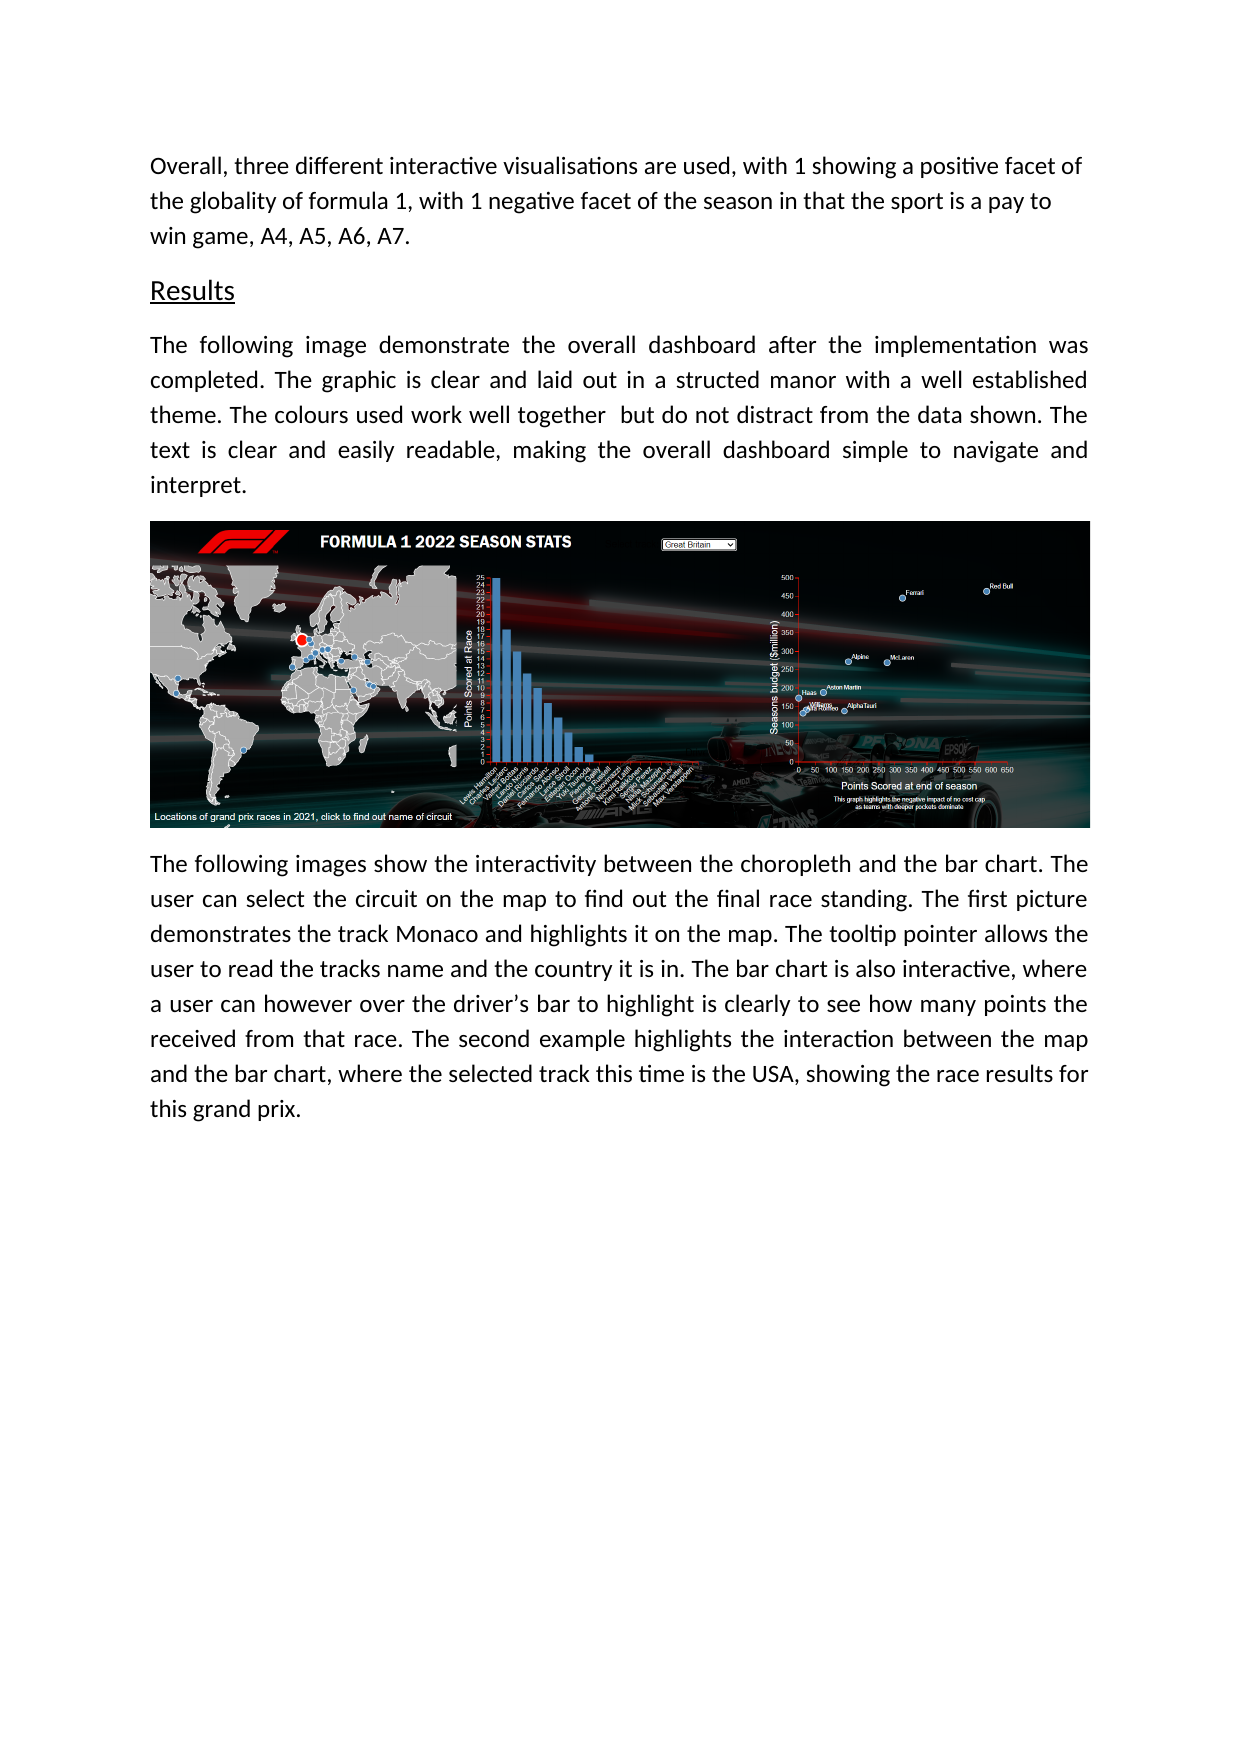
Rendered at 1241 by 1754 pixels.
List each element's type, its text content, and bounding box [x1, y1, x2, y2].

text Results [150, 272, 1090, 307]
picture [150, 521, 1091, 828]
text The following images show the interactivity between the choropleth and the bar chart. The user can select the circuit on the map to find out the final race standing. The first picture demonstrates the track Monaco and highlights it on the map. The tooltip pointer allows the user to read the tracks name and the country it is in. The bar chart is also interactive, where a user can however over the driver’s bar to highlight is clearly to see how many points the received from that race. The second example highlights the interaction between the map and the bar chart, where the selected track this time is the USA, showing the race results for this grand prix. [150, 848, 1090, 1123]
text The following image demonstrate the overall dashboard after the implementation was completed. The graphic is clear and laid out in a structed manor with a well established theme. The colours used work well together but do not distract from the data shown. The text is clear and easily readable, making the overall dashboard simple to navigate and interpret. [150, 329, 1090, 500]
text Overall, three different interactive visualisations are used, with 1 showing a positive facet of the globality of formula 1, with 1 negative facet of the season in that the sport is a pay to win game, A4, A5, A6, A7. [150, 150, 1090, 251]
